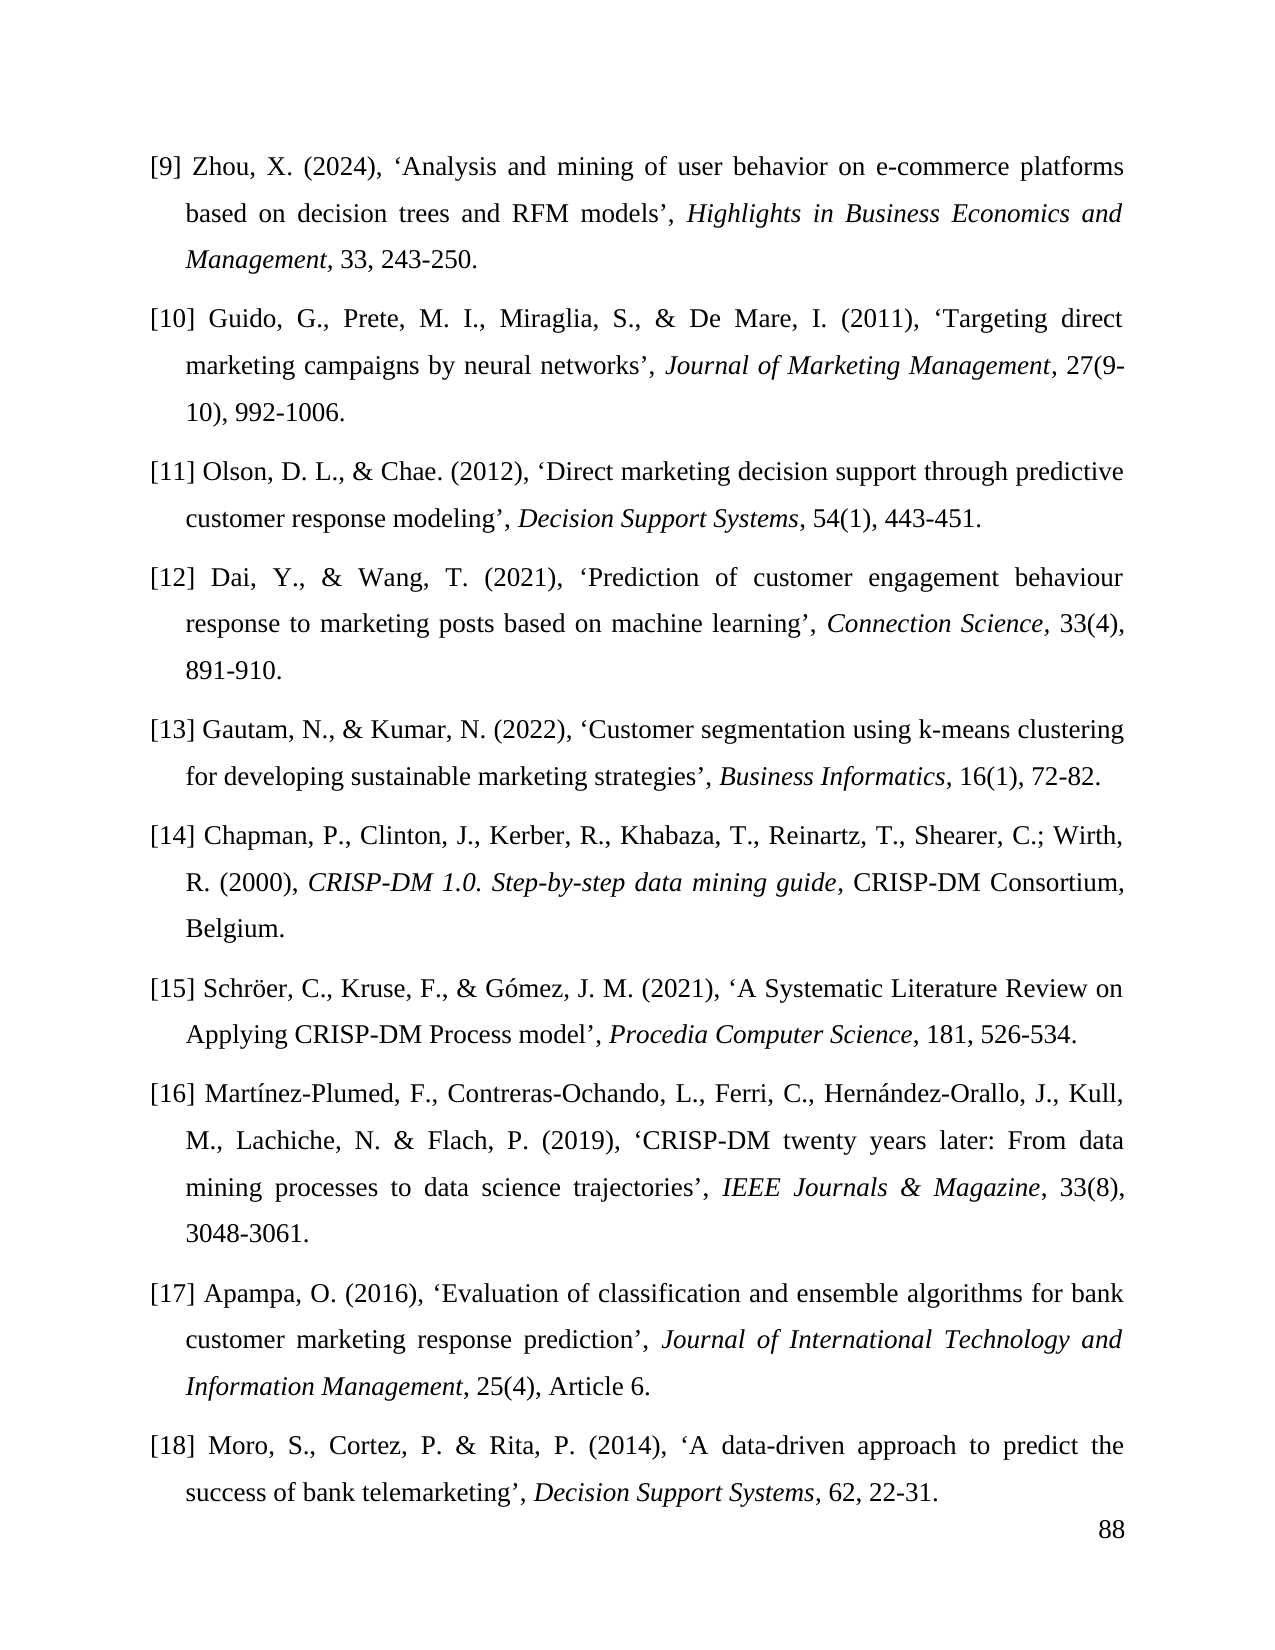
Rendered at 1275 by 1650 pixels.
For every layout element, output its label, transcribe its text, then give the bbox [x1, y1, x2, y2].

text [16] Martínez-Plumed, F., Contreras-Ochando, L., Ferri, C., Hernández-Orallo, J., Kull, M., Lachiche, N. & Flach, P. (2019), ‘CRISP-DM twenty years later: From data mining processes to data science trajectories’, IEEE Journals & Magazine, 33(8), 3048-3061. [150, 1077, 1125, 1249]
text [14] Chapman, P., Clinton, J., Kerber, R., Khabaza, T., Reinartz, T., Shearer, C.; Wirth, R. (2000), CRISP-DM 1.0. Step-by-step data mining guide, CRISP-DM Consortium, Belgium. [150, 819, 1125, 944]
text [10] Guido, G., Prete, M. I., Miraglia, S., & De Mare, I. (2011), ‘Targeting direct marketing campaigns by neural networks’, Journal of Marketing Management, 27(9-10), 992-1006. [150, 302, 1125, 427]
text [12] Dai, Y., & Wang, T. (2021), ‘Prediction of customer engagement behaviour response to marketing posts based on machine learning’, Connection Science, 33(4), 891-910. [150, 561, 1125, 685]
text [9] Zhou, X. (2024), ‘Analysis and mining of user behavior on e-commerce platforms based on decision trees and RFM models’, Highlights in Business Economics and Management, 33, 243-250. [150, 150, 1125, 274]
text [18] Moro, S., Cortez, P. & Rita, P. (2014), ‘A data-driven approach to predict the success of bank telemarketing’, Decision Support Systems, 62, 22-31. [150, 1429, 1125, 1507]
text [11] Olson, D. L., & Chae. (2012), ‘Direct marketing decision support through predictive customer response modeling’, Decision Support Systems, 54(1), 443-451. [150, 455, 1125, 533]
text [15] Schröer, C., Kruse, F., & Gómez, J. M. (2021), ‘A Systematic Literature Review on Applying CRISP-DM Process model’, Procedia Computer Science, 181, 526-534. [150, 972, 1125, 1049]
text [13] Gautam, N., & Kumar, N. (2022), ‘Customer segmentation using k-means clustering for developing sustainable marketing strategies’, Business Informatics, 16(1), 72-82. [150, 713, 1125, 791]
text [17] Apampa, O. (2016), ‘Evaluation of classification and ensemble algorithms for bank customer marketing response prediction’, Journal of International Technology and Information Management, 25(4), Article 6. [150, 1277, 1125, 1401]
